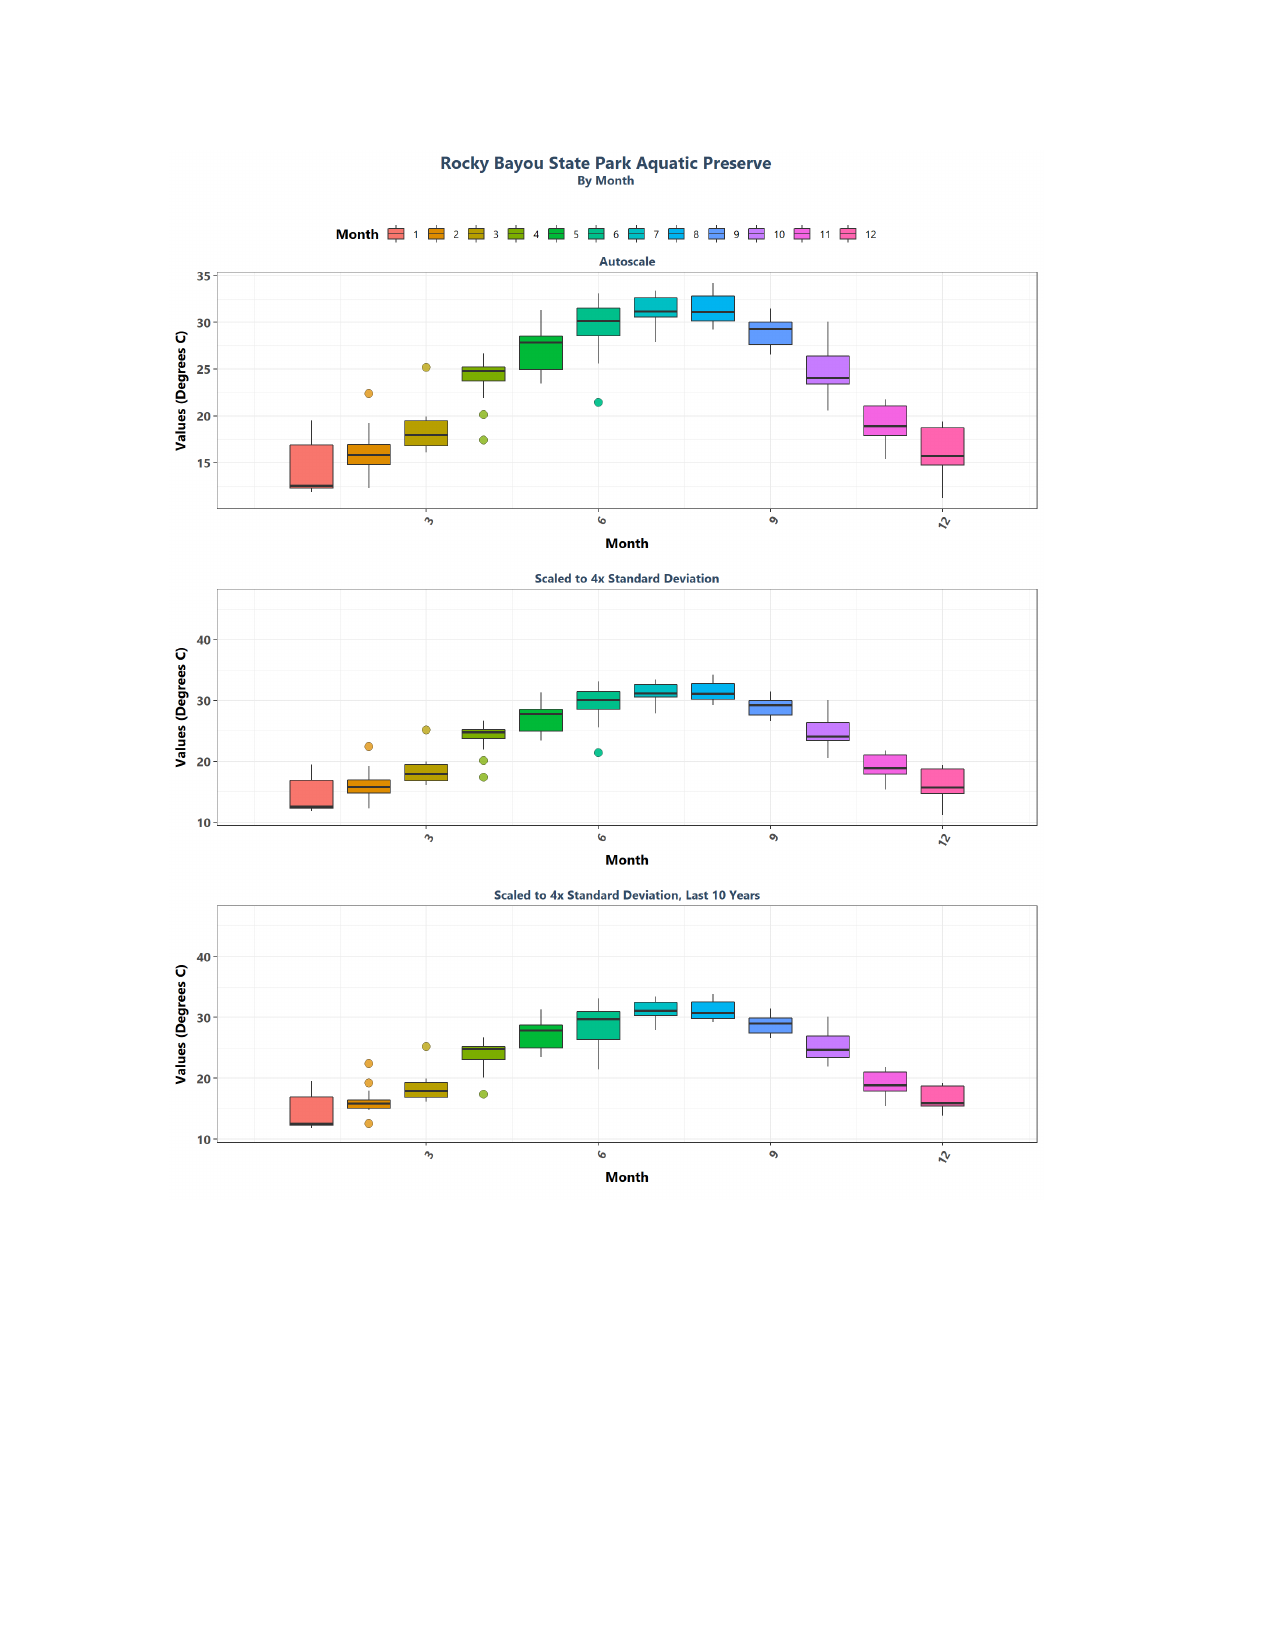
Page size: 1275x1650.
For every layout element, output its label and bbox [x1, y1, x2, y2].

picture [168, 150, 1044, 1200]
